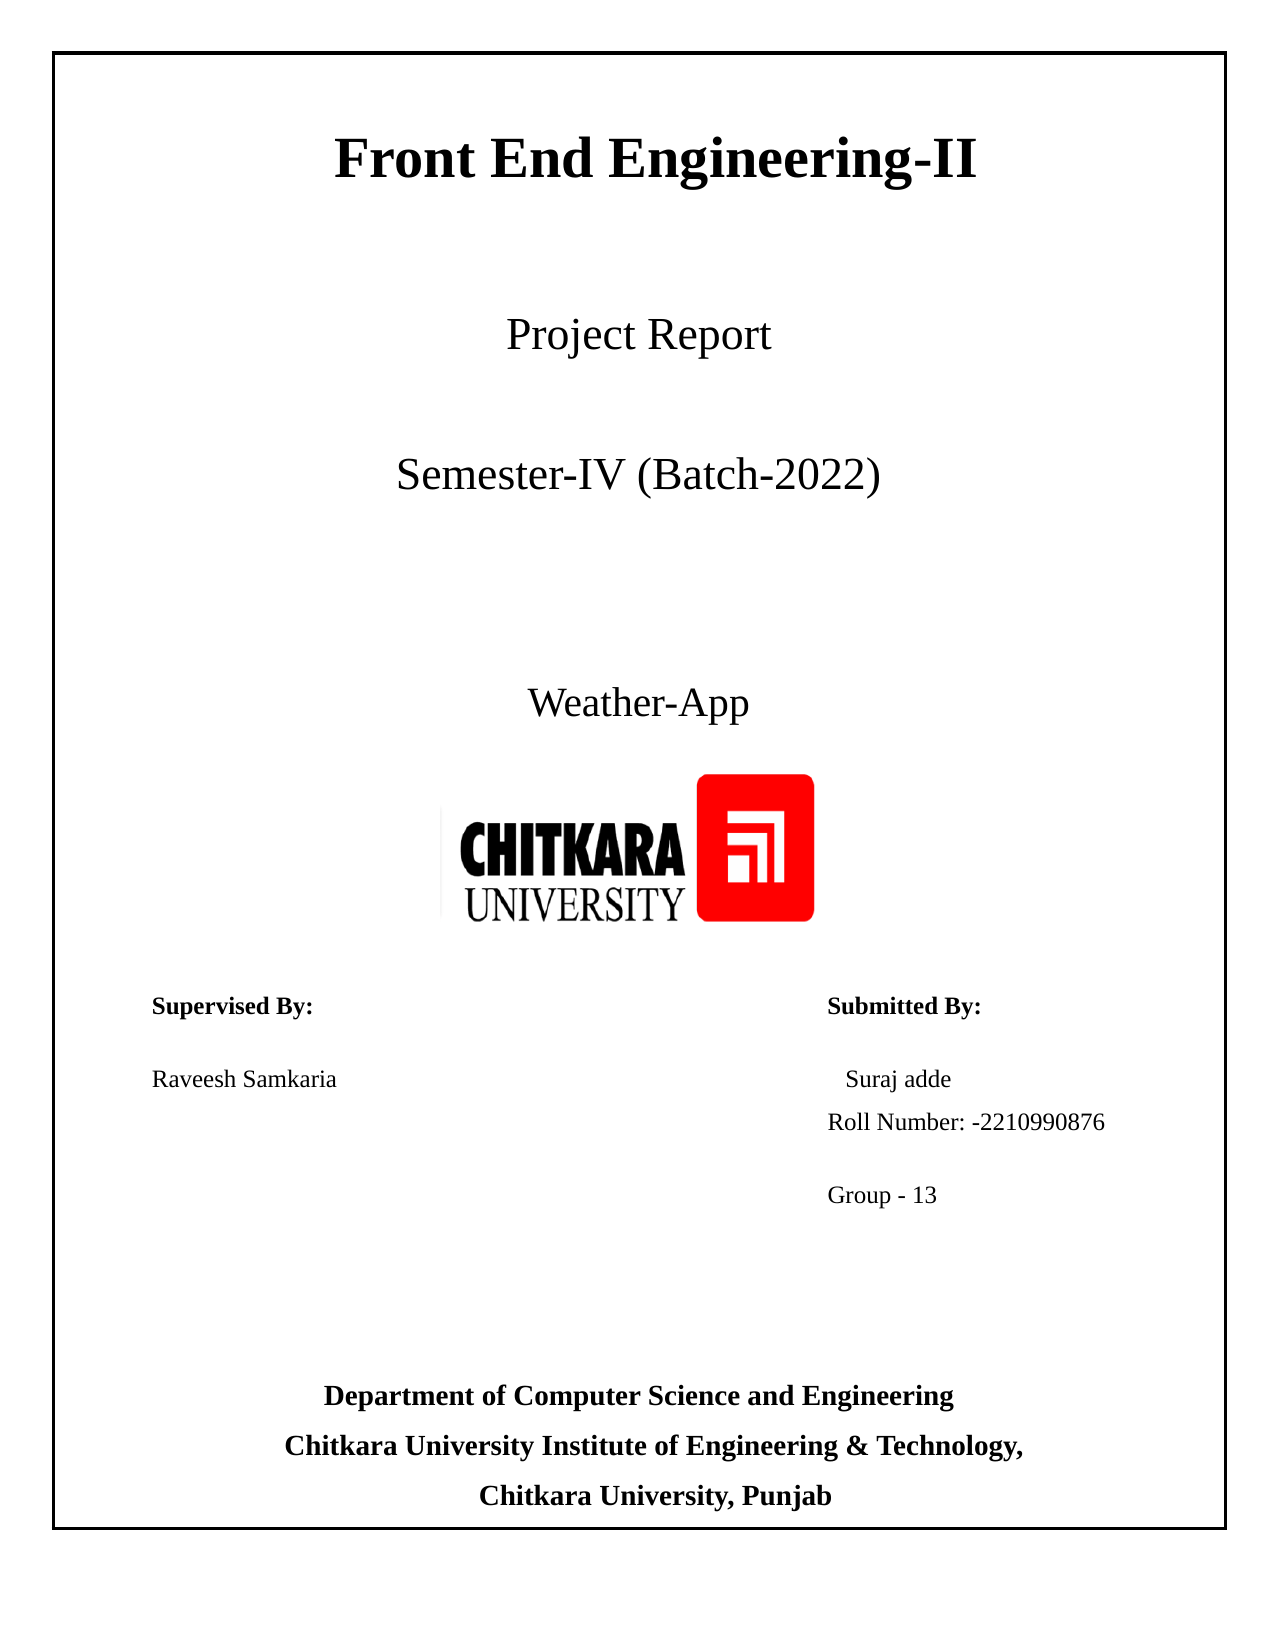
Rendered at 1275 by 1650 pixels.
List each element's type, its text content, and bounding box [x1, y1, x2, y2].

picture [440, 728, 838, 974]
table_header Front End Engineering-II Project Report Semester-IV (Batch-2022) Weather-App Supervised By: Submitted By: Raveesh Samkaria Suraj adde Roll Number: -2210990876 Group - 13 Department of Computer Science and Engineering Chitkara University Institute of Engineering & Technology, Chitkara University, Punjab [55, 55, 1224, 1527]
